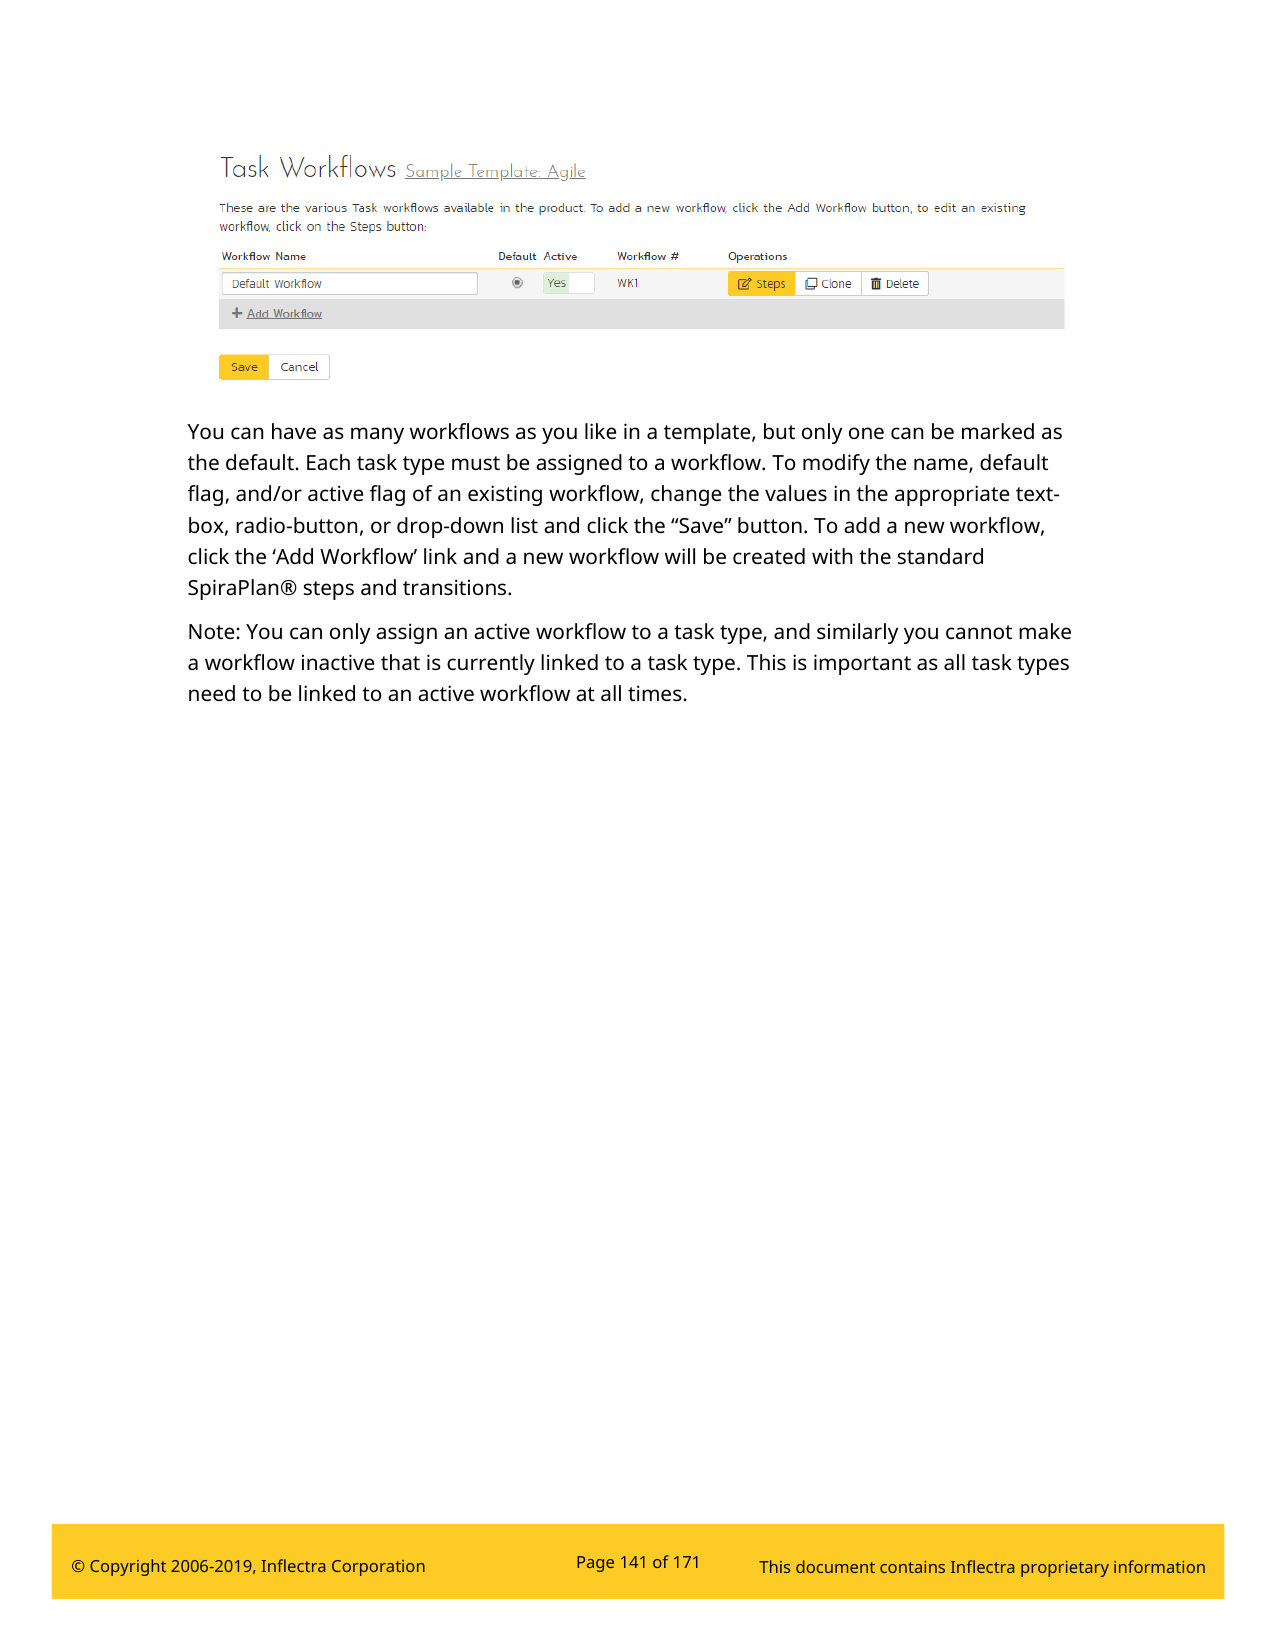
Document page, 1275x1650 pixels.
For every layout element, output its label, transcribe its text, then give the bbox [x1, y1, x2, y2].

picture [187, 135, 1088, 403]
text You can have as many workflows as you like in a template, but only one can be marked as the default. Each task type must be assigned to a workflow. To modify the name, default flag, and/or active flag of an existing workflow, change the values in the appropriate text-box, radio-button, or drop-down list and click the “Save” button. To add a new workflow, click the ‘Add Workflow’ link and a new workflow will be created with the standard SpiraPlan® steps and transitions. [187, 417, 1087, 602]
text Note: You can only assign an active workflow to a task type, and similarly you cannot make a workflow inactive that is currently linked to a task type. This is important as all task types need to be linked to an active workflow at all times. [187, 617, 1087, 708]
